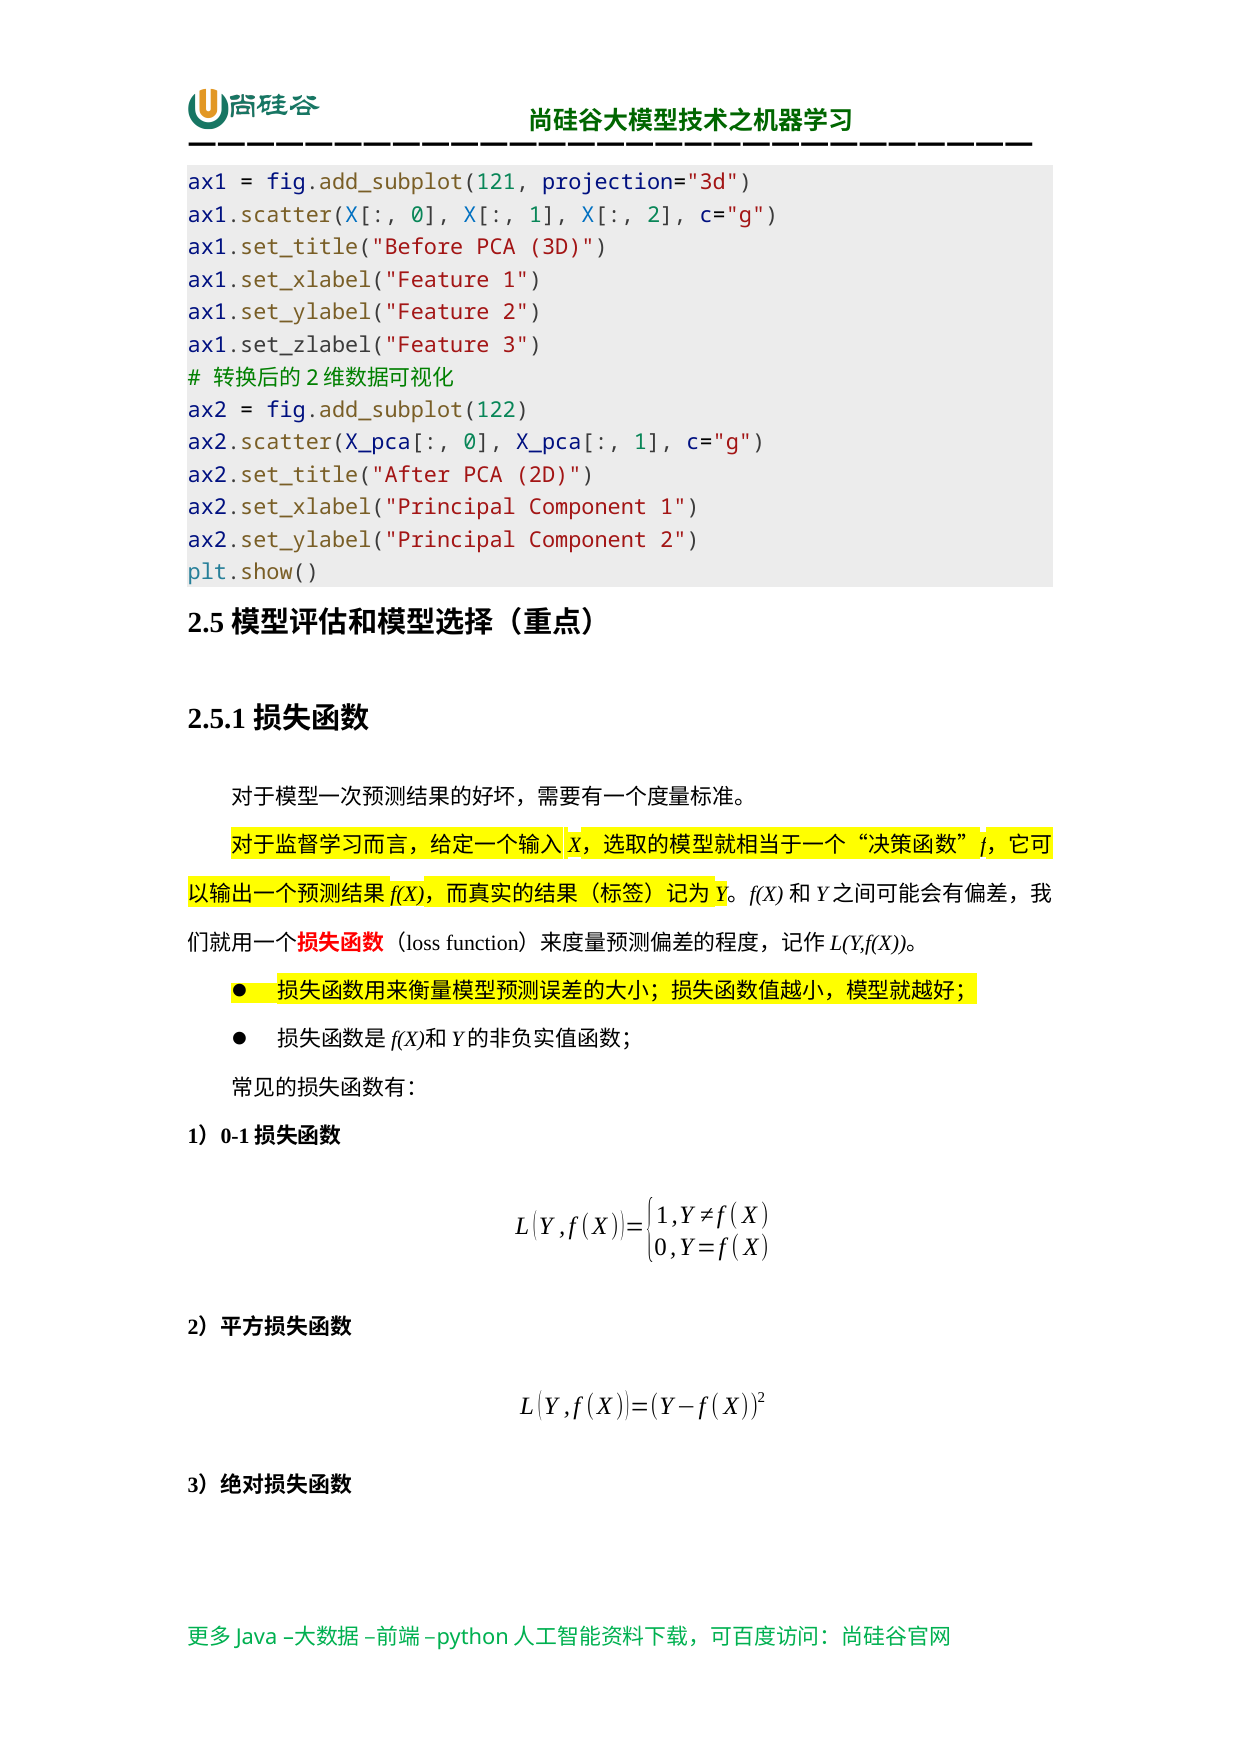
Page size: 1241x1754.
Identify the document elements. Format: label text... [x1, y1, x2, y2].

text ax1 = fig.add_subplot(121, projection="3d") [187, 165, 1053, 197]
text plt.show() [187, 555, 1053, 587]
text 模型评估和模型选择（重点） [187, 587, 1053, 652]
list 损失函数是f(X)和Y的非负实值函数； [231, 1021, 1053, 1053]
text ax1.set_title("Before PCA (3D)") [187, 230, 1053, 262]
text ax2 = fig.add_subplot(122) [187, 392, 1053, 425]
text ax1.set_xlabel("Feature 1") [187, 262, 1053, 295]
text 损失函数 [187, 683, 1053, 748]
text ax2.set_xlabel("Principal Component 1") [187, 490, 1053, 522]
text 对于监督学习而言，给定一个输入X，选取的模型就相当于一个“决策函数”f，它可以输出一个预测结果f(X)，而真实的结果（标签）记为Y。f(X) 和Y之间可能会有偏差，我们就用一个损失函数（loss function）来度量预测偏差的程度，记作 L(Y,f(X))。 [187, 827, 1053, 957]
text 绝对损失函数 [187, 1467, 1053, 1499]
text ax2.set_ylabel("Principal Component 2") [187, 522, 1053, 555]
text ax2.set_title("After PCA (2D)") [187, 457, 1053, 490]
text ax1.scatter(X[:, 0], X[:, 1], X[:, 2], c="g") [187, 197, 1053, 230]
text ax2.scatter(X_pca[:, 0], X_pca[:, 1], c="g") [187, 425, 1053, 457]
list 损失函数用来衡量模型预测误差的大小；损失函数值越小，模型就越好； [231, 972, 1053, 1005]
text # 转换后的2维数据可视化 [187, 360, 1053, 392]
picture [187, 88, 321, 130]
text 0-1损失函数 [187, 1117, 1053, 1150]
text ax1.set_zlabel("Feature 3") [187, 327, 1053, 360]
text 对于模型一次预测结果的好坏，需要有一个度量标准。 [187, 778, 1053, 811]
text 平方损失函数 [187, 1308, 1053, 1341]
text 常见的损失函数有： [231, 1069, 1053, 1102]
text ax1.set_ylabel("Feature 2") [187, 295, 1053, 327]
